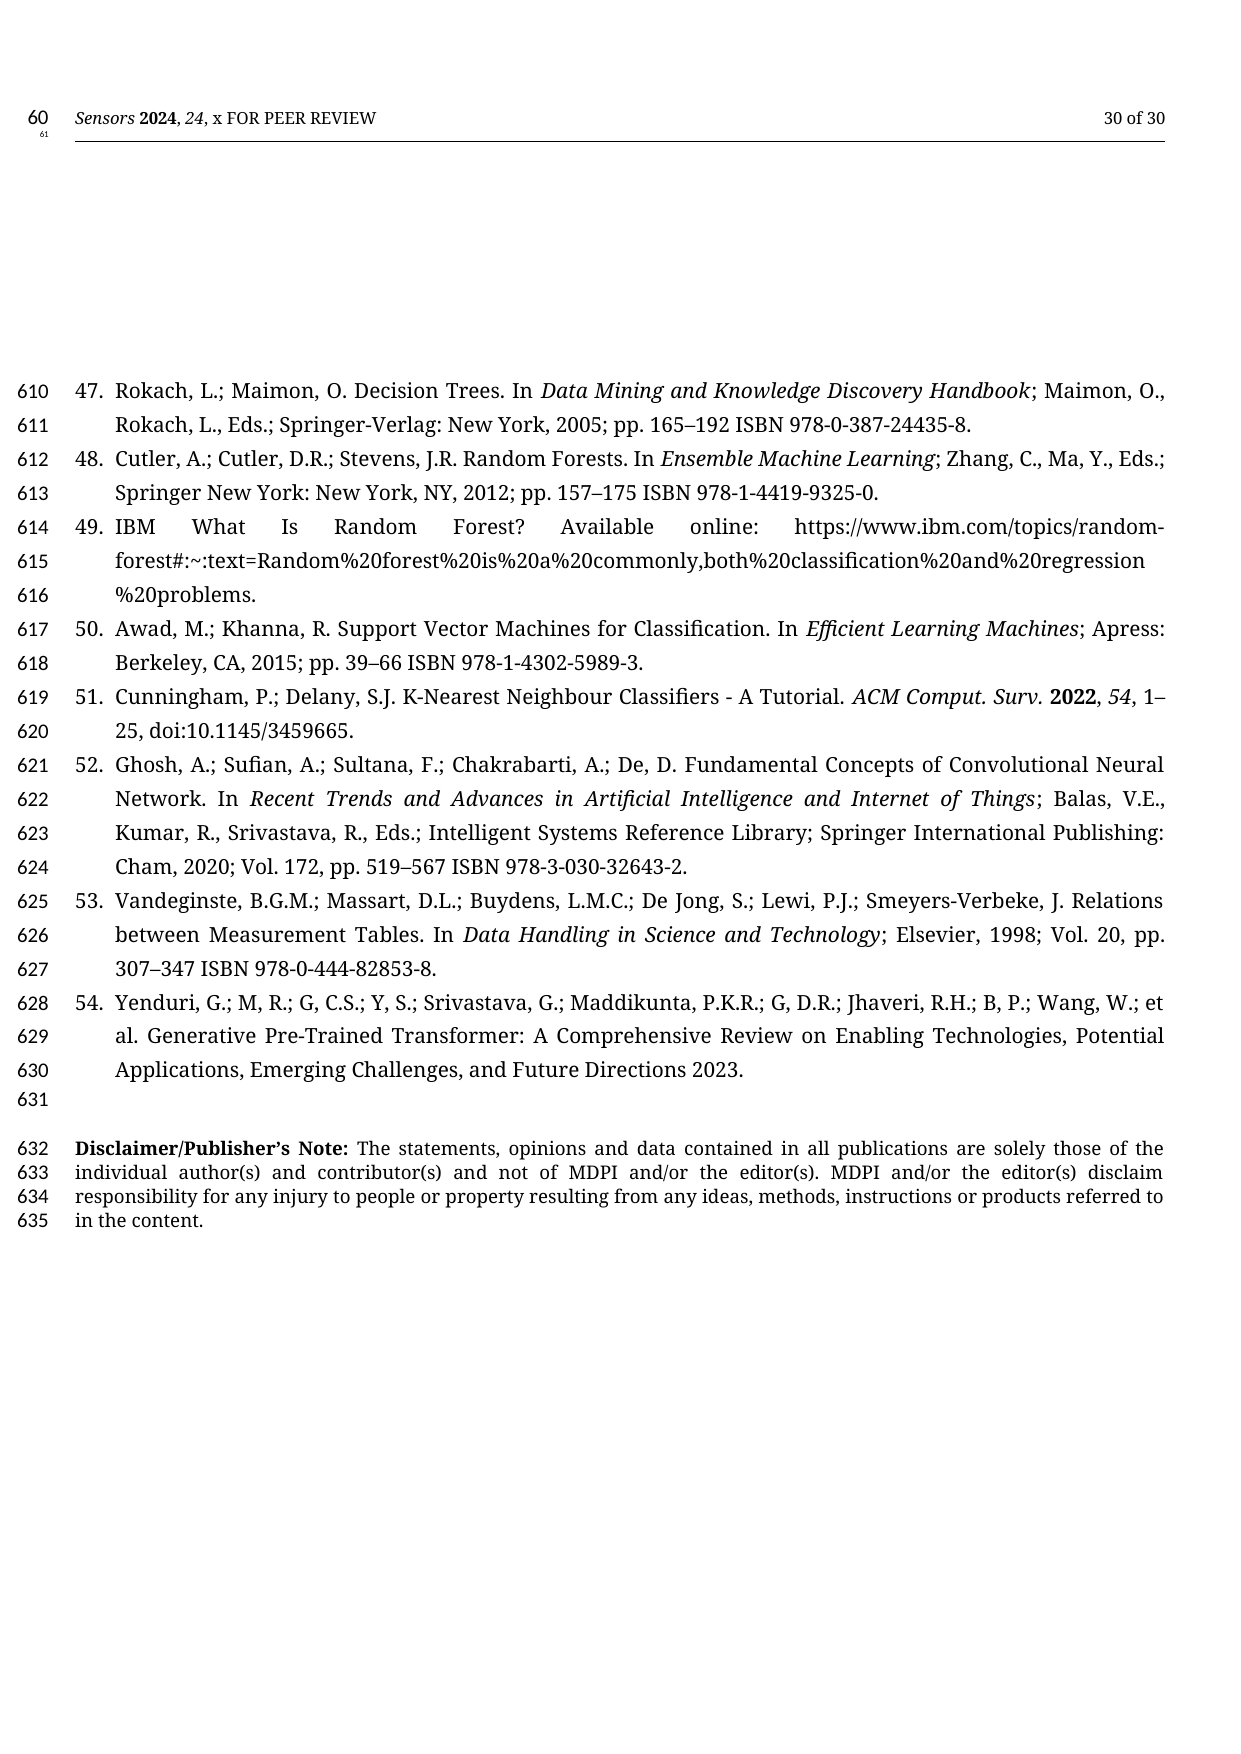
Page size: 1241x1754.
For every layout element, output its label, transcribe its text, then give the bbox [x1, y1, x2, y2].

text 50. Awad, M.; Khanna, R. Support Vector Machines for Classification. In Efficient Learning Machines; Apress: Berkeley, CA, 2015; pp. 39–66 ISBN 978-1-4302-5989-3. [75, 611, 1165, 679]
text 51. Cunningham, P.; Delany, S.J. K-Nearest Neighbour Classifiers - A Tutorial. ACM Comput. Surv. 2022, 54, 1–25, doi:10.1145/3459665. [75, 679, 1165, 747]
text 53. Vandeginste, B.G.M.; Massart, D.L.; Buydens, L.M.C.; De Jong, S.; Lewi, P.J.; Smeyers-Verbeke, J. Relations between Measurement Tables. In Data Handling in Science and Technology; Elsevier, 1998; Vol. 20, pp. 307–347 ISBN 978-0-444-82853-8. [75, 883, 1165, 985]
text 54. Yenduri, G.; M, R.; G, C.S.; Y, S.; Srivastava, G.; Maddikunta, P.K.R.; G, D.R.; Jhaveri, R.H.; B, P.; Wang, W.; et al. Generative Pre-Trained Transformer: A Comprehensive Review on Enabling Technologies, Potential Applications, Emerging Challenges, and Future Directions 2023. [75, 985, 1165, 1087]
text 52. Ghosh, A.; Sufian, A.; Sultana, F.; Chakrabarti, A.; De, D. Fundamental Concepts of Convolutional Neural Network. In Recent Trends and Advances in Artificial Intelligence and Internet of Things; Balas, V.E., Kumar, R., Srivastava, R., Eds.; Intelligent Systems Reference Library; Springer International Publishing: Cham, 2020; Vol. 172, pp. 519–567 ISBN 978-3-030-32643-2. [75, 747, 1165, 883]
text Disclaimer/Publisher’s Note: The statements, opinions and data contained in all publications are solely those of the individual author(s) and contributor(s) and not of MDPI and/or the editor(s). MDPI and/or the editor(s) disclaim responsibility for any injury to people or property resulting from any ideas, methods, instructions or products referred to in the content. [75, 1136, 1165, 1233]
text 49. IBM What Is Random Forest? Available online: https://www.ibm.com/topics/random-forest#:~:text=Random%20forest%20is%20a%20commonly,both%20classification%20and%20regression%20problems. [75, 509, 1165, 611]
text 48. Cutler, A.; Cutler, D.R.; Stevens, J.R. Random Forests. In Ensemble Machine Learning; Zhang, C., Ma, Y., Eds.; Springer New York: New York, NY, 2012; pp. 157–175 ISBN 978-1-4419-9325-0. [75, 442, 1165, 509]
text 47. Rokach, L.; Maimon, O. Decision Trees. In Data Mining and Knowledge Discovery Handbook; Maimon, O., Rokach, L., Eds.; Springer-Verlag: New York, 2005; pp. 165–192 ISBN 978-0-387-24435-8. [75, 374, 1165, 442]
